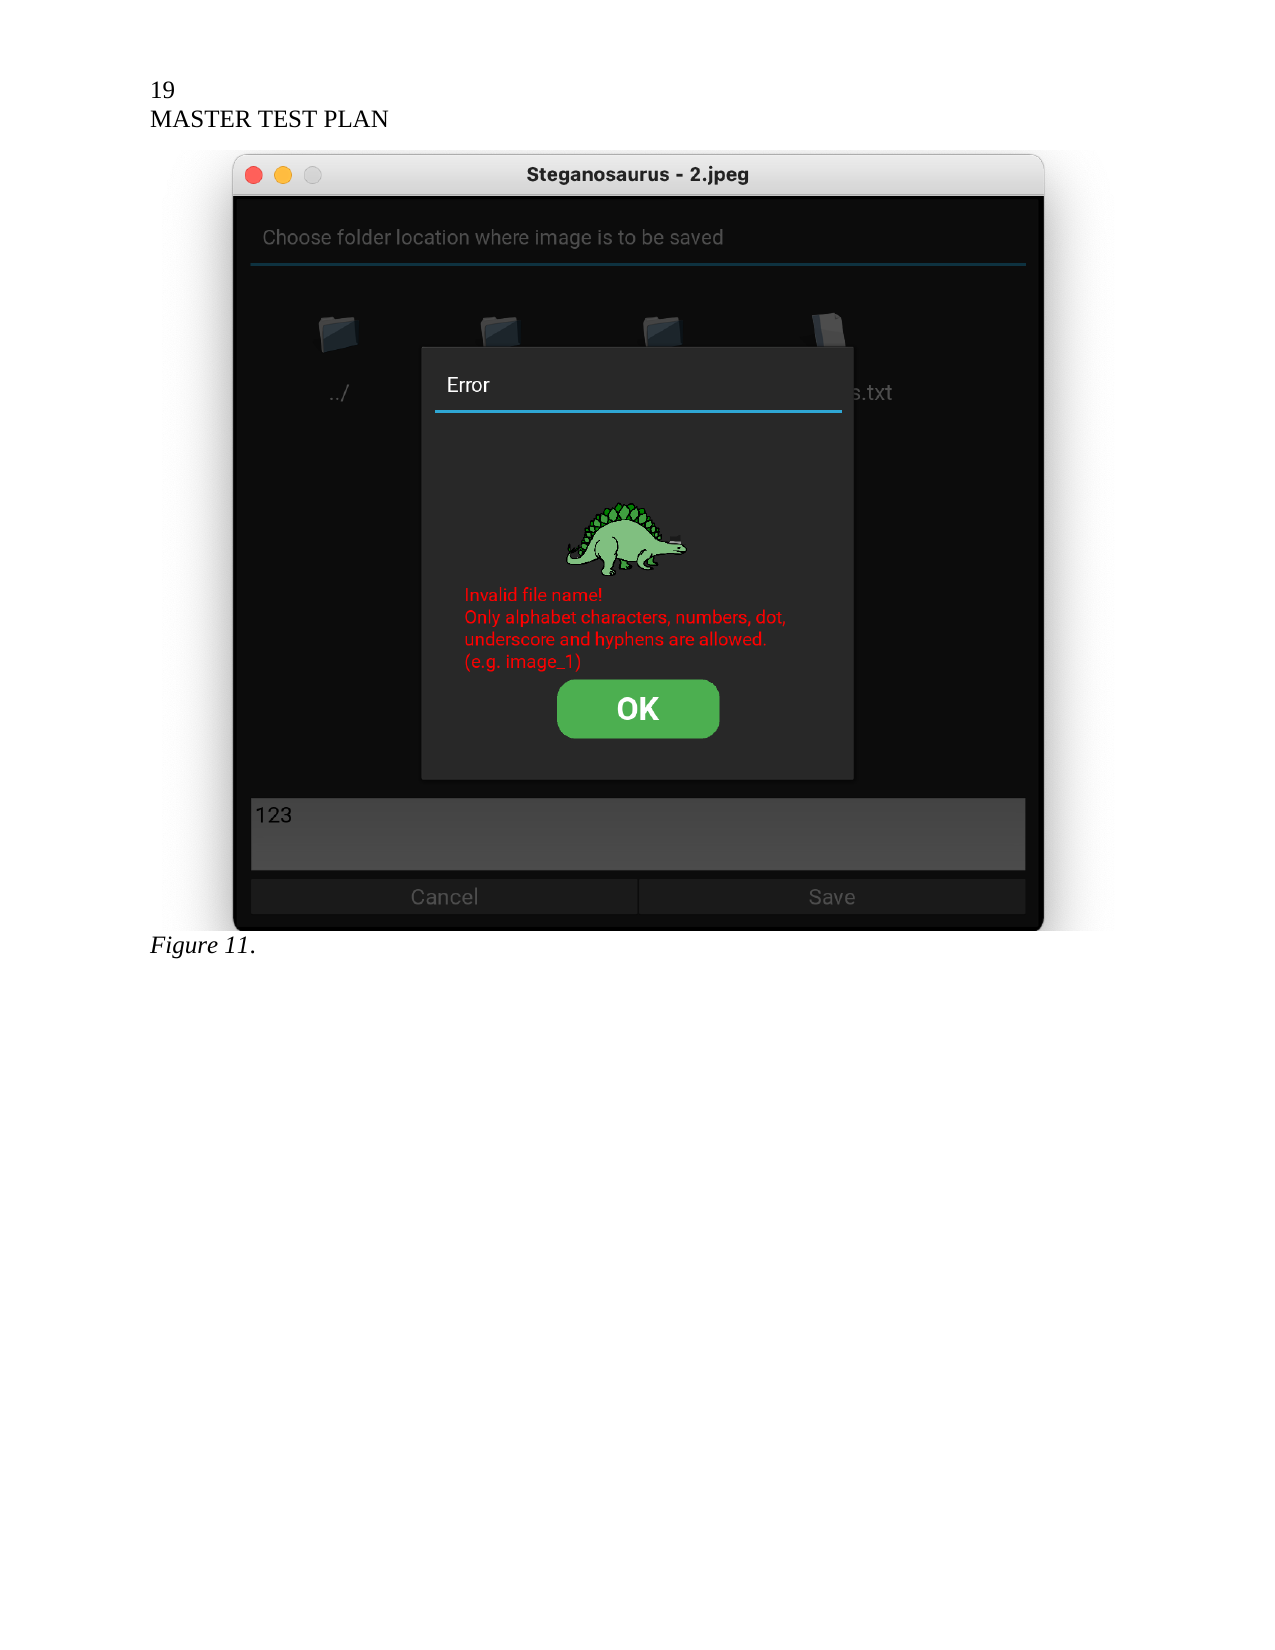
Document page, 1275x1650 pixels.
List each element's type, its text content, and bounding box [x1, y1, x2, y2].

text Figure 11. [150, 931, 1125, 959]
picture [150, 150, 1125, 931]
